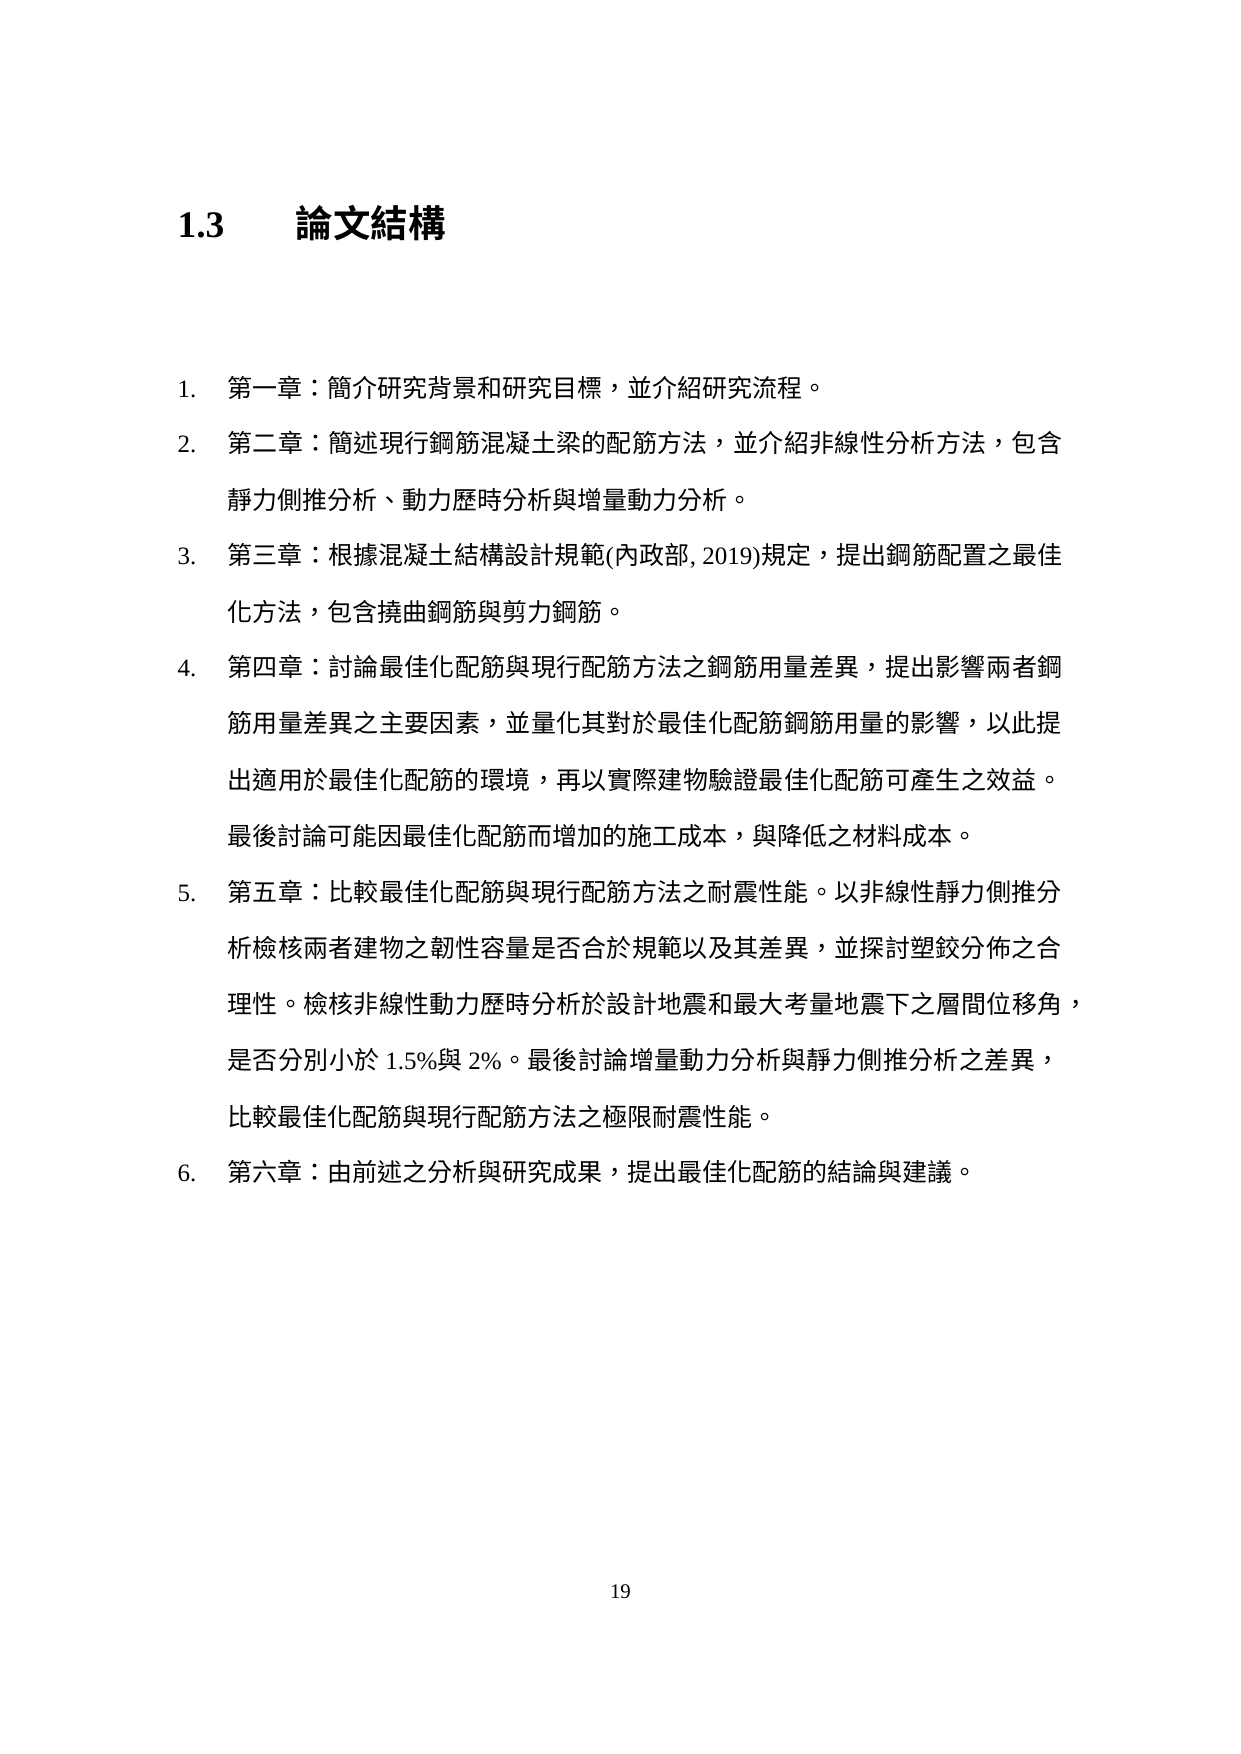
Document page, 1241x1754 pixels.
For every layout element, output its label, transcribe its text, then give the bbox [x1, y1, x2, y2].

list 第一章：簡介研究背景和研究目標，並介紹研究流程。 [177, 368, 1063, 405]
list 第三章：根據混凝土結構設計規範(內政部, 2019)規定，提出鋼筋配置之最佳化方法，包含撓曲鋼筋與剪力鋼筋。 [177, 535, 1063, 629]
list 第五章：比較最佳化配筋與現行配筋方法之耐震性能。以非線性靜力側推分析檢核兩者建物之韌性容量是否合於規範以及其差異，並探討塑鉸分佈之合理性。檢核非線性動力歷時分析於設計地震和最大考量地震下之層間位移角，是否分別小於1.5%與2%。最後討論增量動力分析與靜力側推分析之差異，比較最佳化配筋與現行配筋方法之極限耐震性能。 [177, 871, 1063, 1134]
list 第四章：討論最佳化配筋與現行配筋方法之鋼筋用量差異，提出影響兩者鋼筋用量差異之主要因素，並量化其對於最佳化配筋鋼筋用量的影響，以此提出適用於最佳化配筋的環境，再以實際建物驗證最佳化配筋可產生之效益。最後討論可能因最佳化配筋而增加的施工成本，與降低之材料成本。 [177, 647, 1063, 853]
list 第二章：簡述現行鋼筋混凝土梁的配筋方法，並介紹非線性分析方法，包含靜力側推分析、動力歷時分析與增量動力分析。 [177, 423, 1063, 517]
subtitle 論文結構 [177, 184, 1063, 259]
list 第六章：由前述之分析與研究成果，提出最佳化配筋的結論與建議。 [177, 1152, 1063, 1189]
